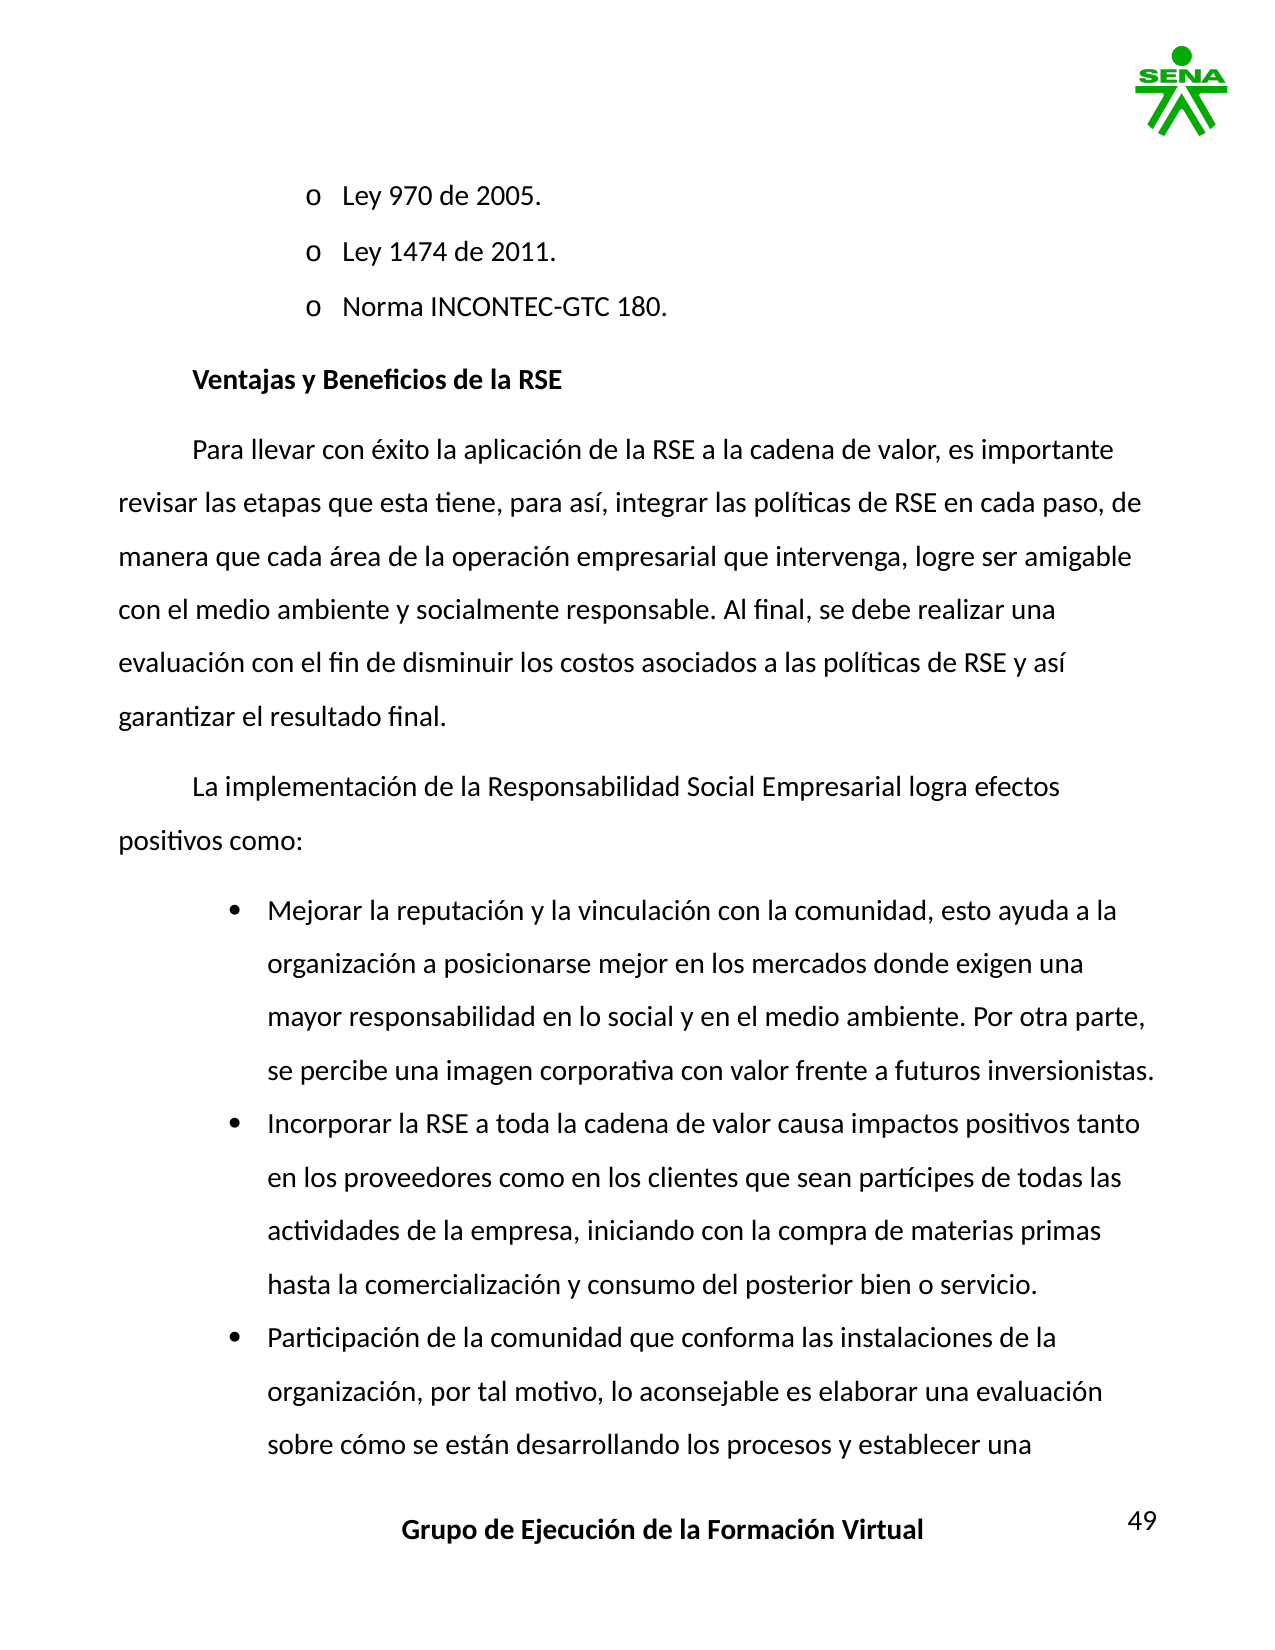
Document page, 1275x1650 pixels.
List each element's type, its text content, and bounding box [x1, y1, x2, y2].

list Norma INCONTEC-GTC 180. [304, 288, 1157, 326]
picture [1135, 46, 1228, 136]
text Ventajas y Beneficios de la RSE [118, 361, 1157, 396]
text La implementación de la Responsabilidad Social Empresarial logra efectos positivos como: [118, 768, 1157, 857]
list Incorporar la RSE a toda la cadena de valor causa impactos positivos tanto en los proveedores como en los clientes que sean partícipes de todas las actividades de la empresa, iniciando con la compra de materias primas hasta la comercialización y consumo del posterior bien o servicio. [229, 1105, 1157, 1301]
text Para llevar con éxito la aplicación de la RSE a la cadena de valor, es importante revisar las etapas que esta tiene, para así, integrar las políticas de RSE en cada paso, de manera que cada área de la operación empresarial que intervenga, logre ser amigable con el medio ambiente y socialmente responsable. Al final, se debe realizar una evaluación con el fin de disminuir los costos asociados a las políticas de RSE y así garantizar el resultado final. [118, 431, 1157, 734]
list Ley 1474 de 2011. [304, 233, 1157, 270]
list Mejorar la reputación y la vinculación con la comunidad, esto ayuda a la organización a posicionarse mejor en los mercados donde exigen una mayor responsabilidad en lo social y en el medio ambiente. Por otra parte, se percibe una imagen corporativa con valor frente a futuros inversionistas. [229, 892, 1157, 1088]
list Ley 970 de 2005. [304, 177, 1157, 214]
